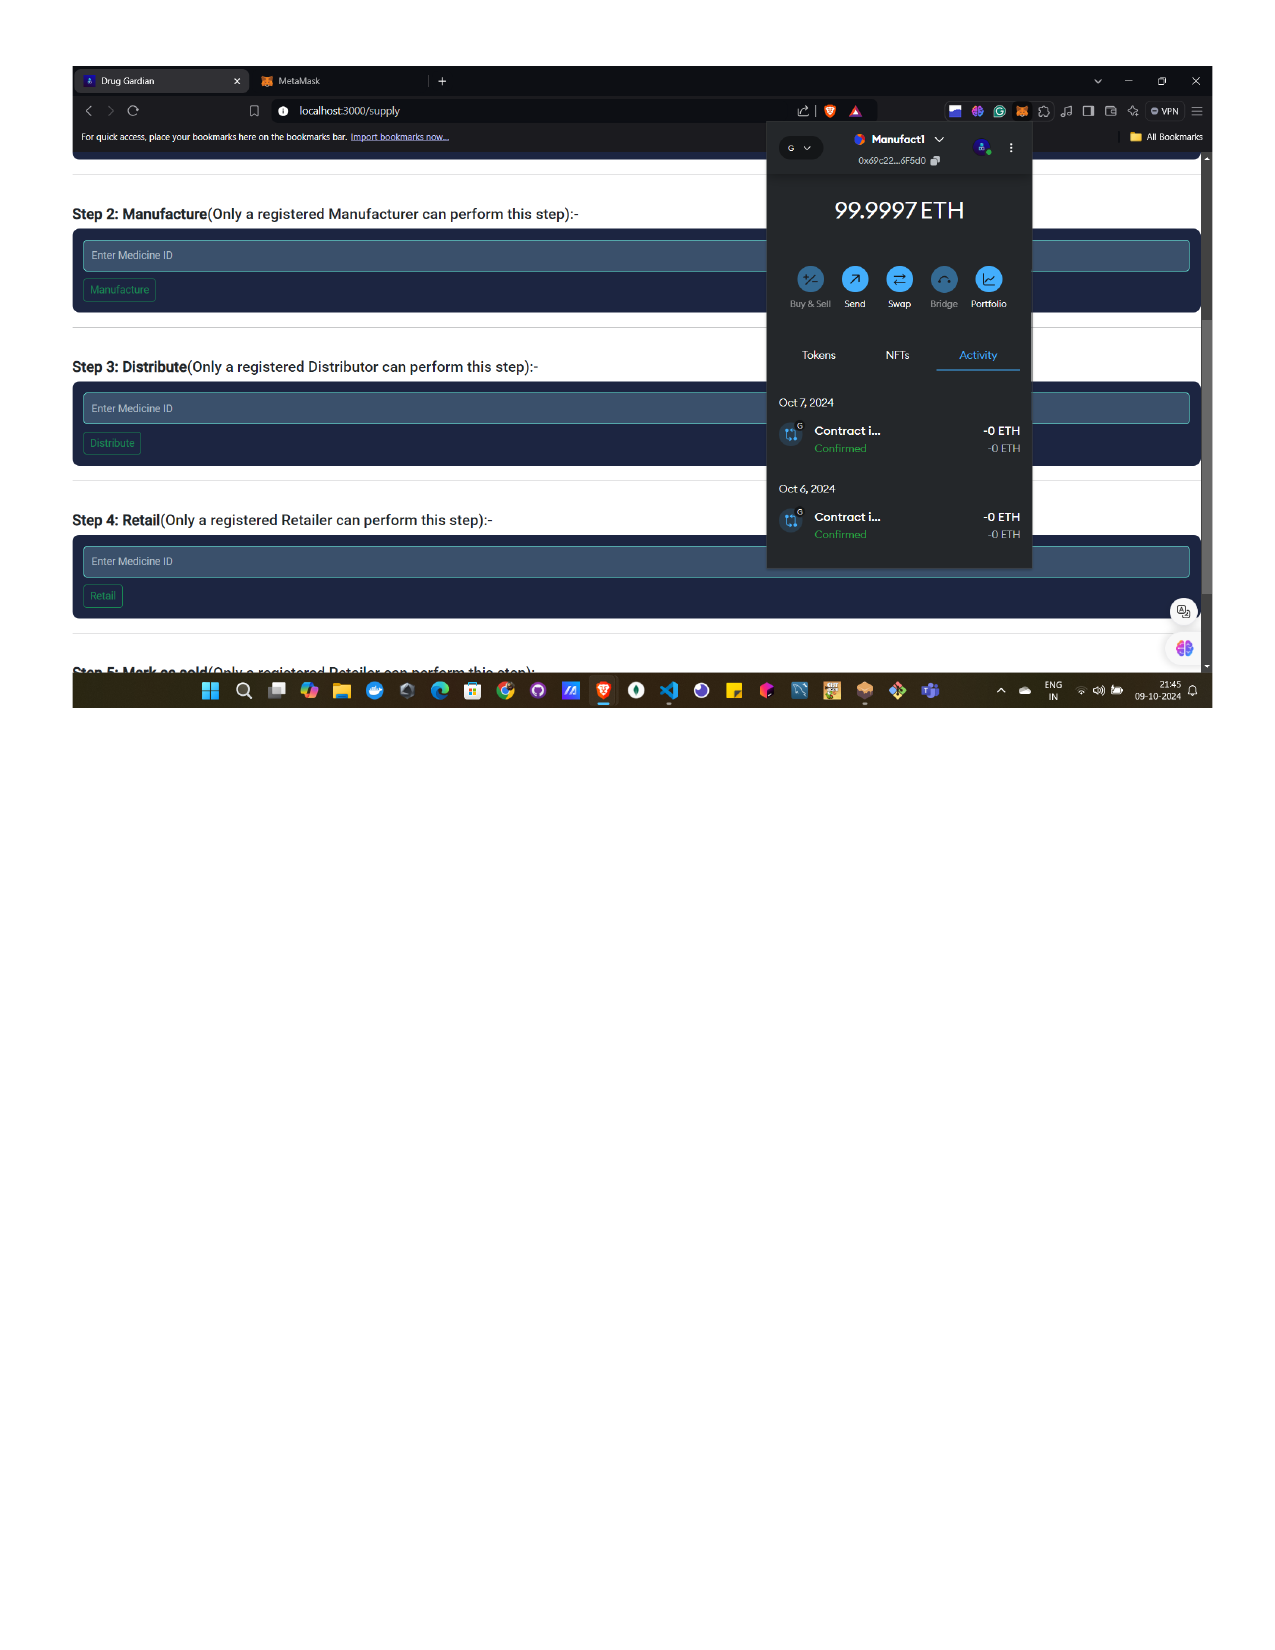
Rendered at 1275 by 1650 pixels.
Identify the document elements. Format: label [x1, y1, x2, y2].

picture [72, 66, 1213, 708]
